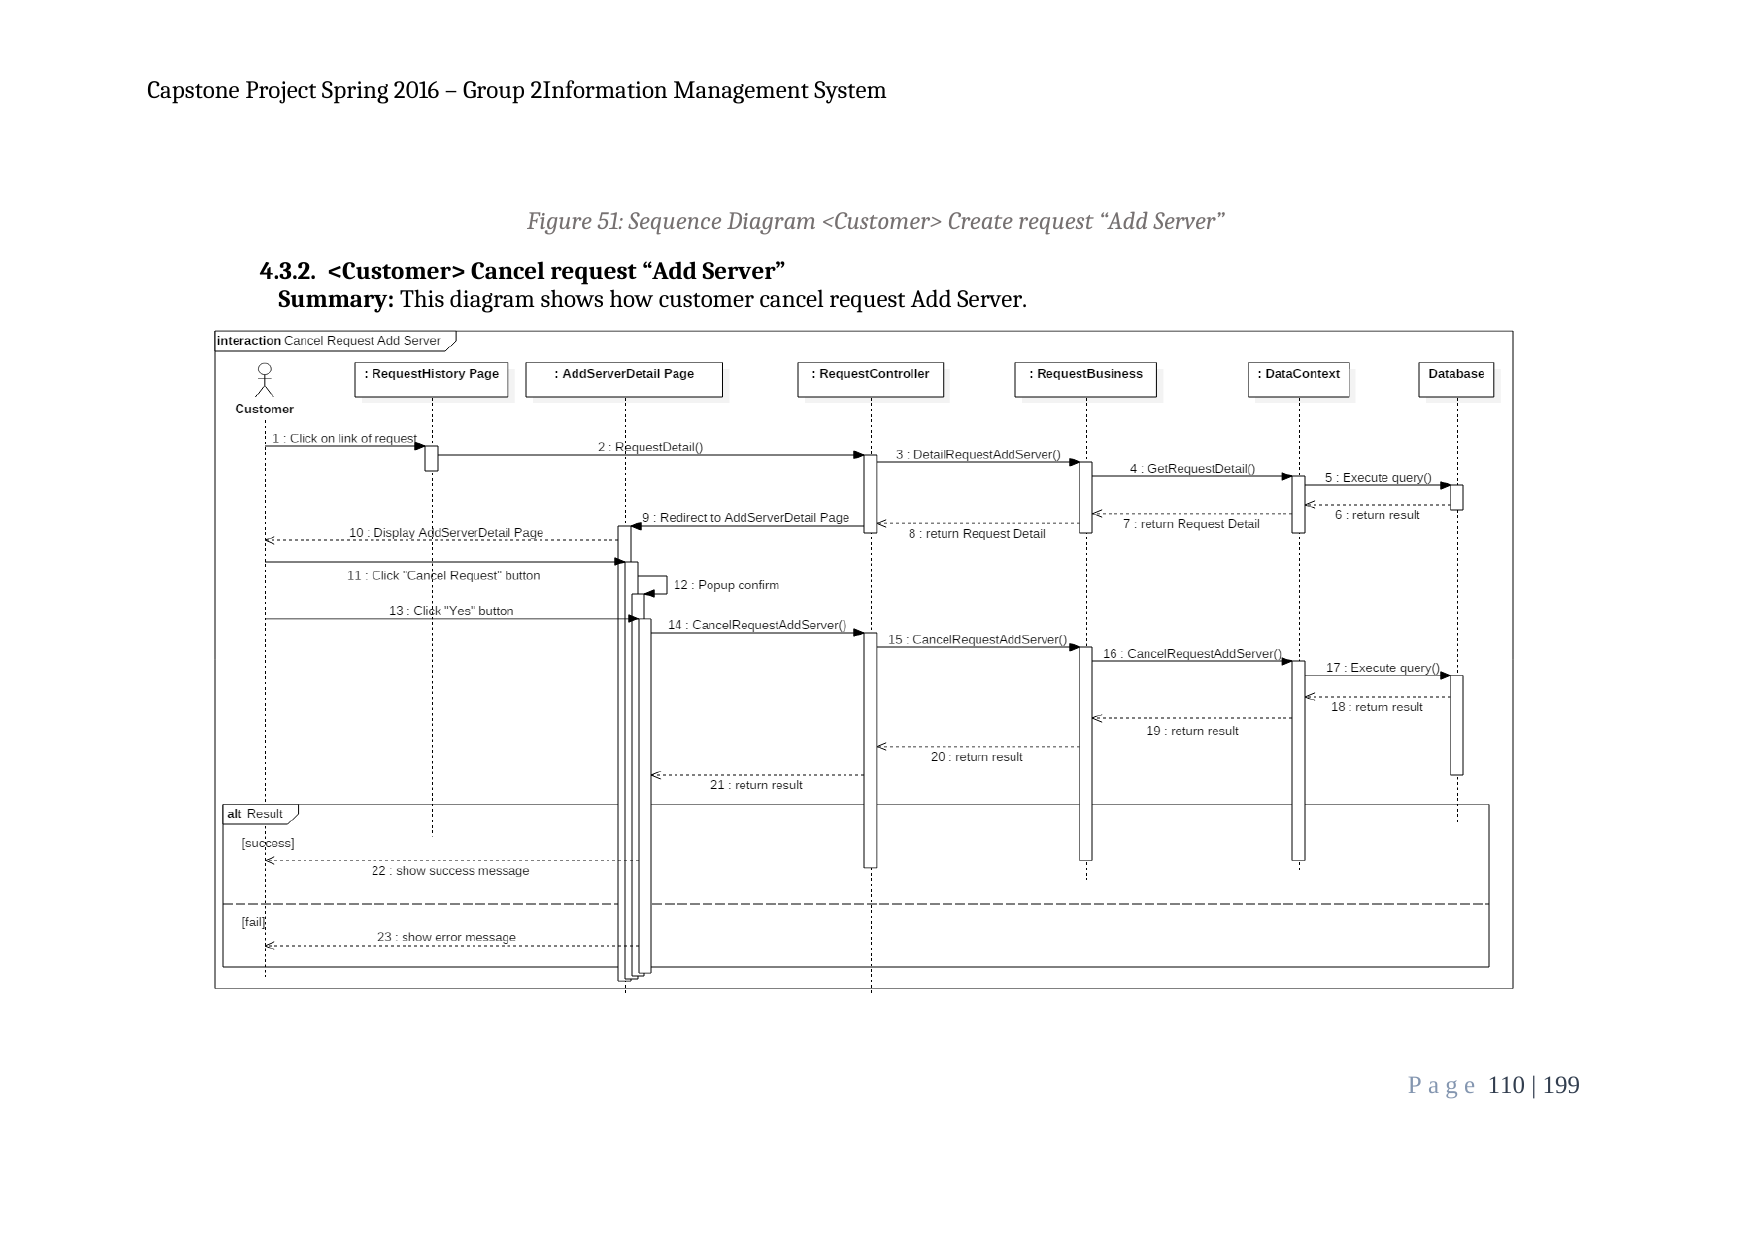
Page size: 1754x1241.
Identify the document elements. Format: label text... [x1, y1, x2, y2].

subtitle <Customer> Cancel request “Add Server” [259, 257, 1607, 285]
text Figure 51: Sequence Diagram <Customer> Create request “Add Server” [147, 207, 1607, 236]
text Summary: This diagram shows how customer cancel request Add Server. [203, 285, 1607, 314]
picture [205, 322, 1550, 1029]
